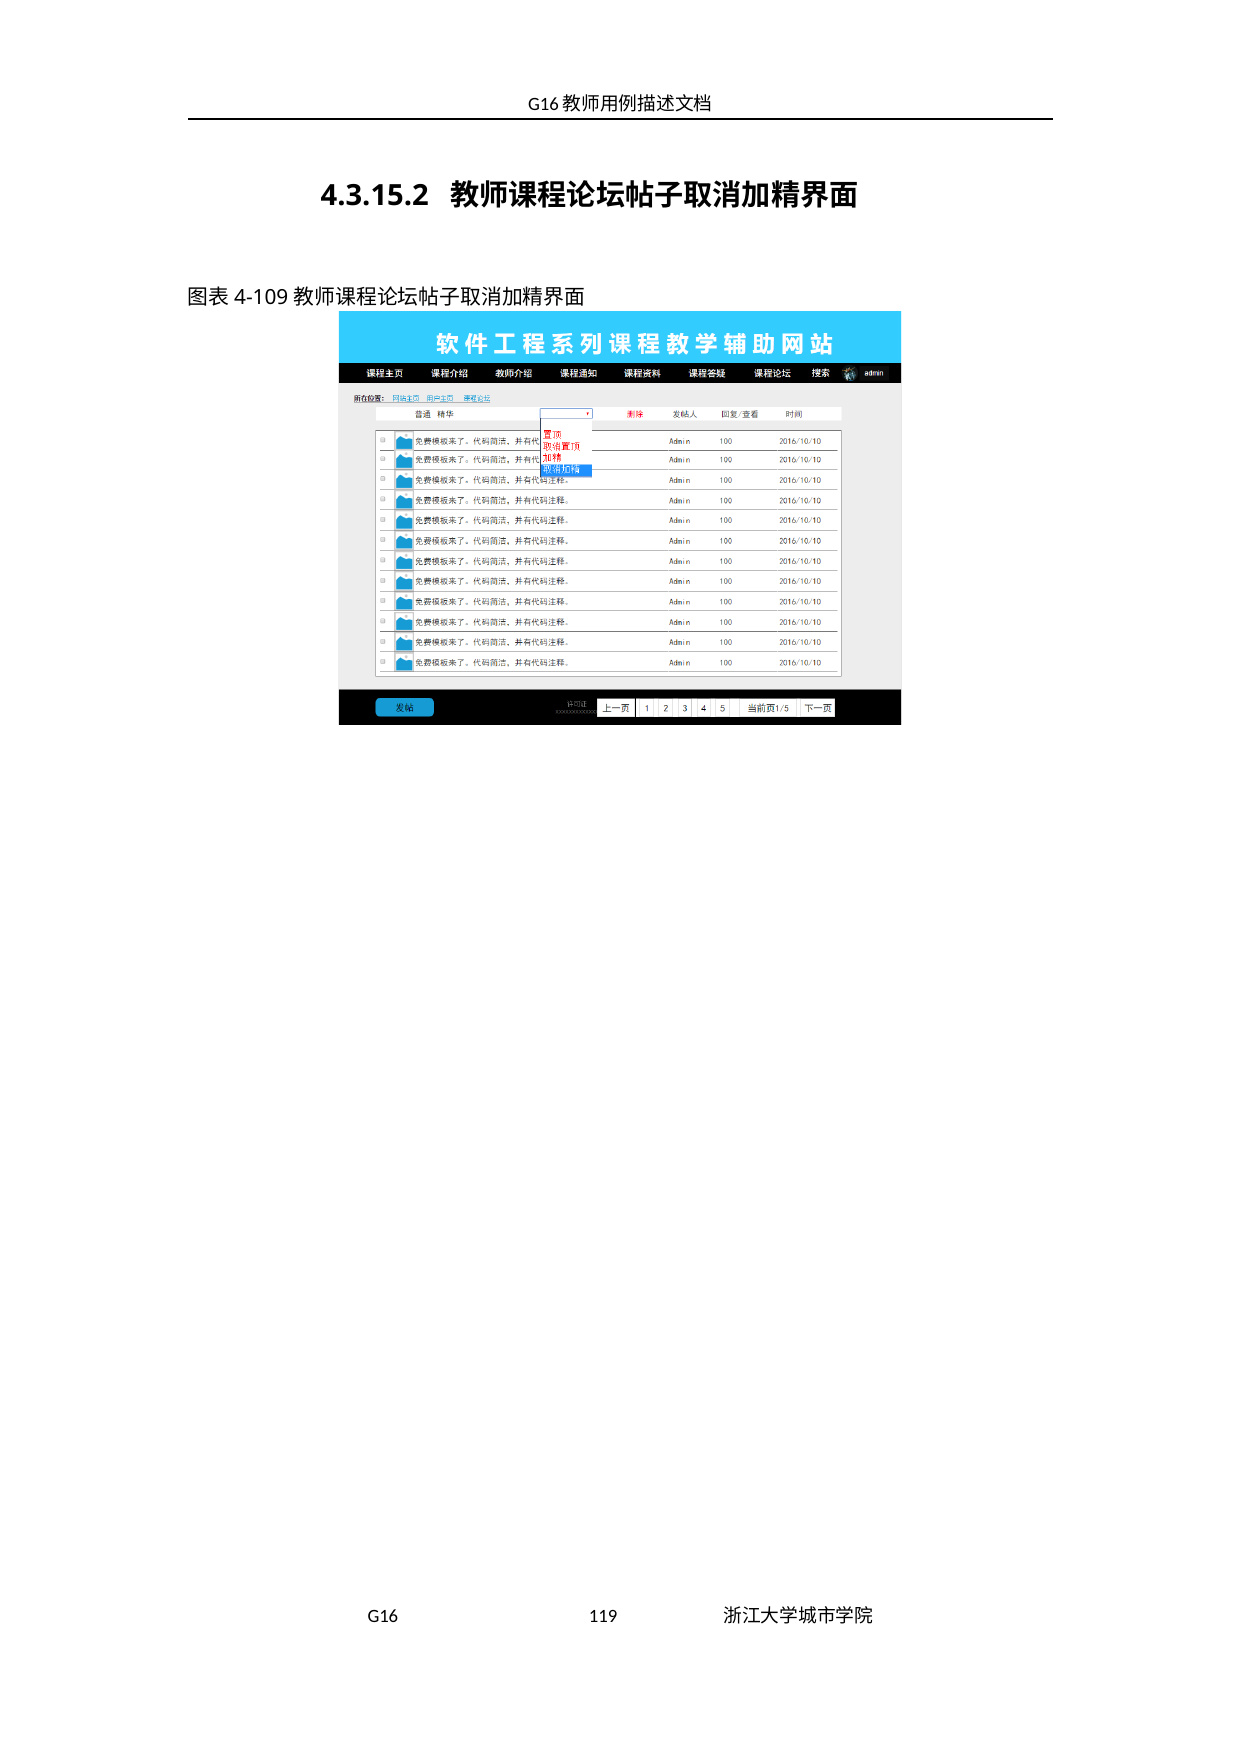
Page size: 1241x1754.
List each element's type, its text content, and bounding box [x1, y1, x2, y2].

picture [338, 311, 902, 725]
subtitle 教师课程论坛帖子取消加精界面 [320, 160, 1053, 225]
